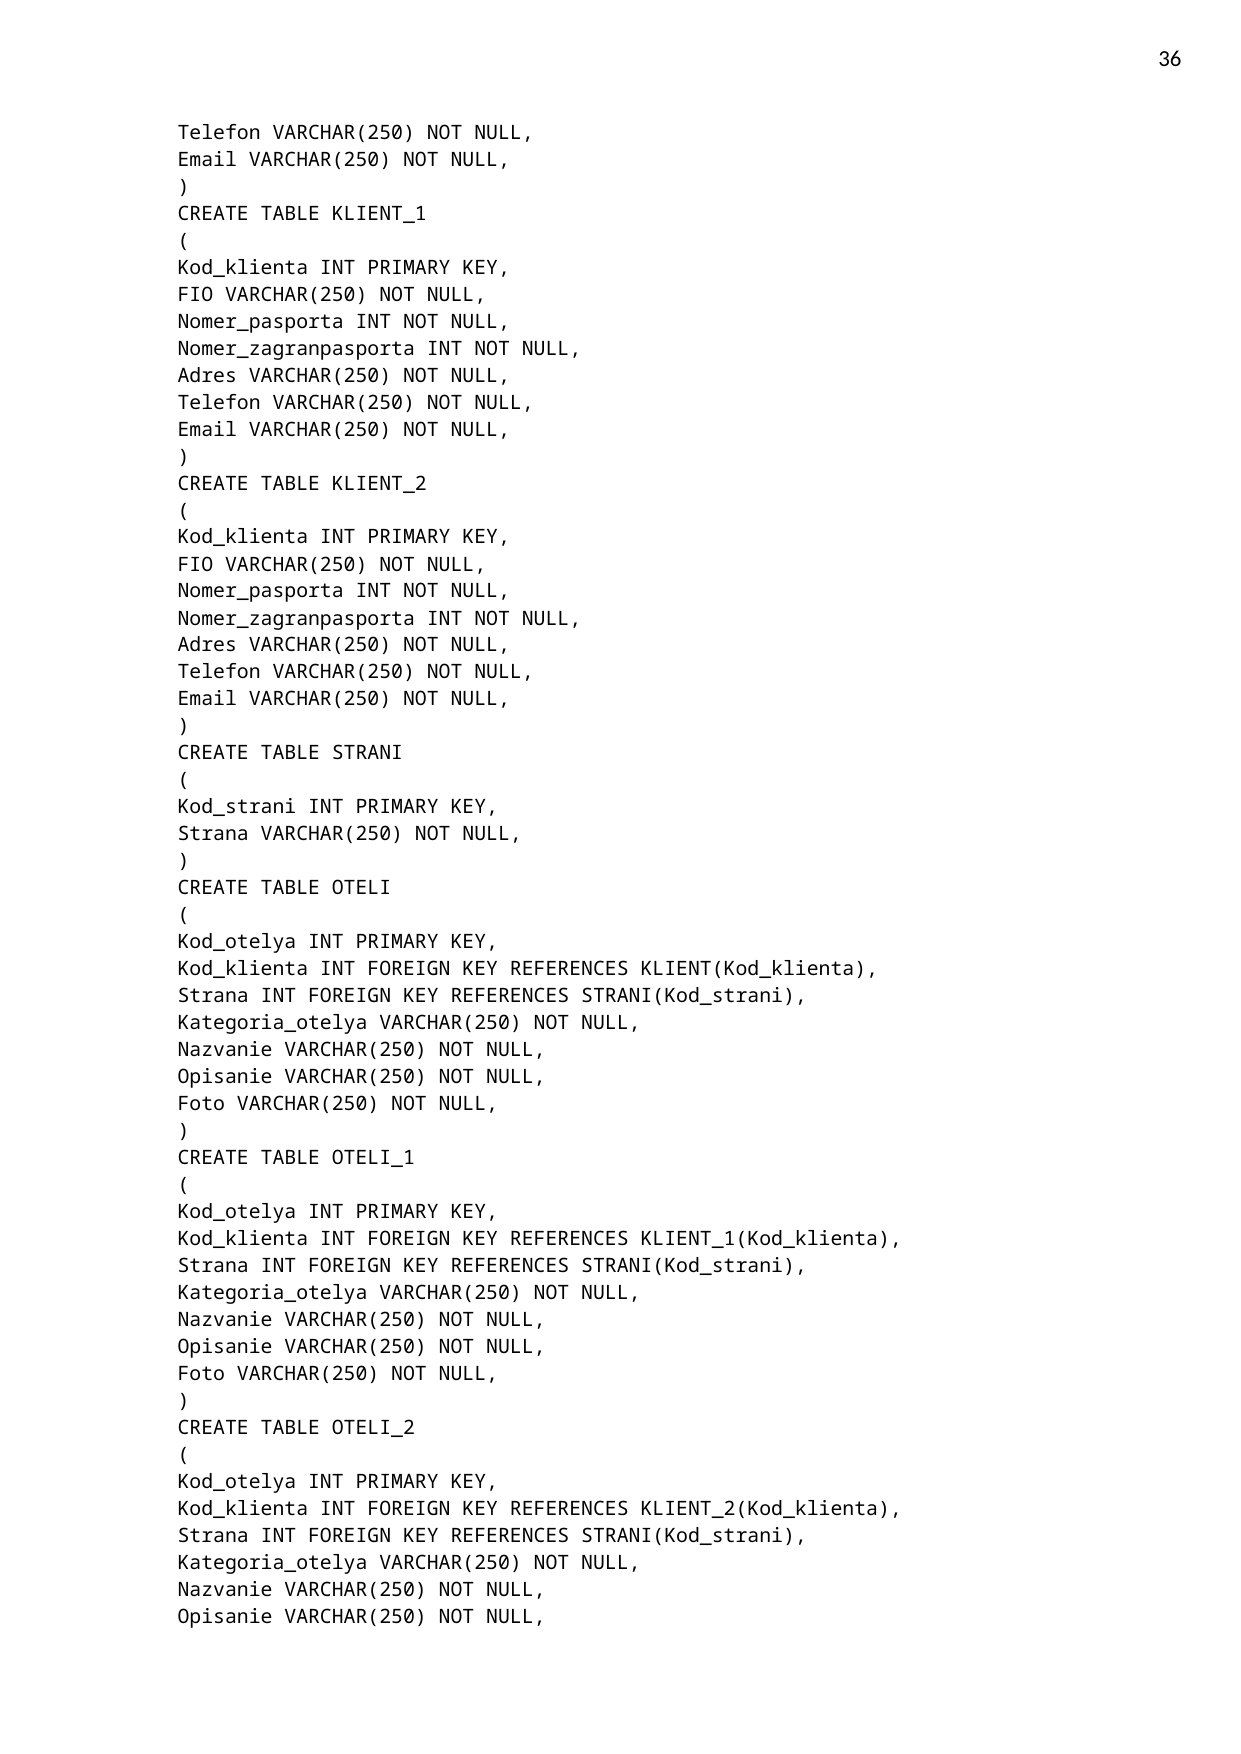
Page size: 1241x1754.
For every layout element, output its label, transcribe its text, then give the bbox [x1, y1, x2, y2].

text FIO VARCHAR(250) NOT NULL, [177, 280, 1152, 307]
text ) [177, 1386, 1152, 1413]
text ( [177, 766, 1152, 793]
text ( [177, 226, 1152, 253]
text ( [177, 901, 1152, 927]
text Kod_klienta INT FOREIGN KEY REFERENCES KLIENT_2(Kod_klienta), [177, 1494, 1152, 1521]
text Nomer_pasporta INT NOT NULL, [177, 307, 1152, 334]
text ) [177, 172, 1152, 199]
text Email VARCHAR(250) NOT NULL, [177, 685, 1152, 712]
text Telefon VARCHAR(250) NOT NULL, [177, 658, 1152, 685]
text Foto VARCHAR(250) NOT NULL, [177, 1089, 1152, 1116]
text Nomer_pasporta INT NOT NULL, [177, 577, 1152, 604]
text CREATE TABLE KLIENT_1 [177, 199, 1152, 226]
text CREATE TABLE OTELI_1 [177, 1143, 1152, 1170]
text Telefon VARCHAR(250) NOT NULL, [177, 388, 1152, 415]
text Nomer_zagranpasporta INT NOT NULL, [177, 334, 1152, 361]
text Kod_otelya INT PRIMARY KEY, [177, 927, 1152, 954]
text Telefon VARCHAR(250) NOT NULL, [177, 118, 1152, 145]
text Kod_otelya INT PRIMARY KEY, [177, 1467, 1152, 1494]
text Kod_strani INT PRIMARY KEY, [177, 793, 1152, 819]
text Opisanie VARCHAR(250) NOT NULL, [177, 1062, 1152, 1089]
text Nomer_zagranpasporta INT NOT NULL, [177, 604, 1152, 631]
text Kod_klienta INT FOREIGN KEY REFERENCES KLIENT(Kod_klienta), [177, 954, 1152, 981]
text Kategoria_otelya VARCHAR(250) NOT NULL, [177, 1548, 1152, 1575]
text Kod_otelya INT PRIMARY KEY, [177, 1197, 1152, 1224]
text CREATE TABLE OTELI [177, 873, 1152, 901]
text Kategoria_otelya VARCHAR(250) NOT NULL, [177, 1278, 1152, 1305]
text Strana INT FOREIGN KEY REFERENCES STRANI(Kod_strani), [177, 1521, 1152, 1548]
text CREATE TABLE KLIENT_2 [177, 469, 1152, 496]
text Nazvanie VARCHAR(250) NOT NULL, [177, 1035, 1152, 1062]
text Kod_klienta INT FOREIGN KEY REFERENCES KLIENT_1(Kod_klienta), [177, 1224, 1152, 1251]
text ) [177, 442, 1152, 469]
text Email VARCHAR(250) NOT NULL, [177, 415, 1152, 442]
text Kod_klienta INT PRIMARY KEY, [177, 253, 1152, 280]
text Foto VARCHAR(250) NOT NULL, [177, 1359, 1152, 1386]
text Strana VARCHAR(250) NOT NULL, [177, 819, 1152, 847]
text Kategoria_otelya VARCHAR(250) NOT NULL, [177, 1008, 1152, 1035]
text Opisanie VARCHAR(250) NOT NULL, [177, 1602, 1152, 1629]
text CREATE TABLE OTELI_2 [177, 1413, 1152, 1440]
text ( [177, 1170, 1152, 1197]
text FIO VARCHAR(250) NOT NULL, [177, 550, 1152, 577]
text Strana INT FOREIGN KEY REFERENCES STRANI(Kod_strani), [177, 981, 1152, 1008]
text Opisanie VARCHAR(250) NOT NULL, [177, 1332, 1152, 1359]
text Email VARCHAR(250) NOT NULL, [177, 145, 1152, 172]
text Kod_klienta INT PRIMARY KEY, [177, 523, 1152, 550]
text Nazvanie VARCHAR(250) NOT NULL, [177, 1575, 1152, 1602]
text Nazvanie VARCHAR(250) NOT NULL, [177, 1305, 1152, 1332]
text ) [177, 712, 1152, 739]
text ( [177, 496, 1152, 523]
text ) [177, 847, 1152, 873]
text CREATE TABLE STRANI [177, 739, 1152, 766]
text Adres VARCHAR(250) NOT NULL, [177, 631, 1152, 658]
text ( [177, 1440, 1152, 1467]
text Strana INT FOREIGN KEY REFERENCES STRANI(Kod_strani), [177, 1251, 1152, 1278]
text ) [177, 1116, 1152, 1143]
text Adres VARCHAR(250) NOT NULL, [177, 361, 1152, 388]
